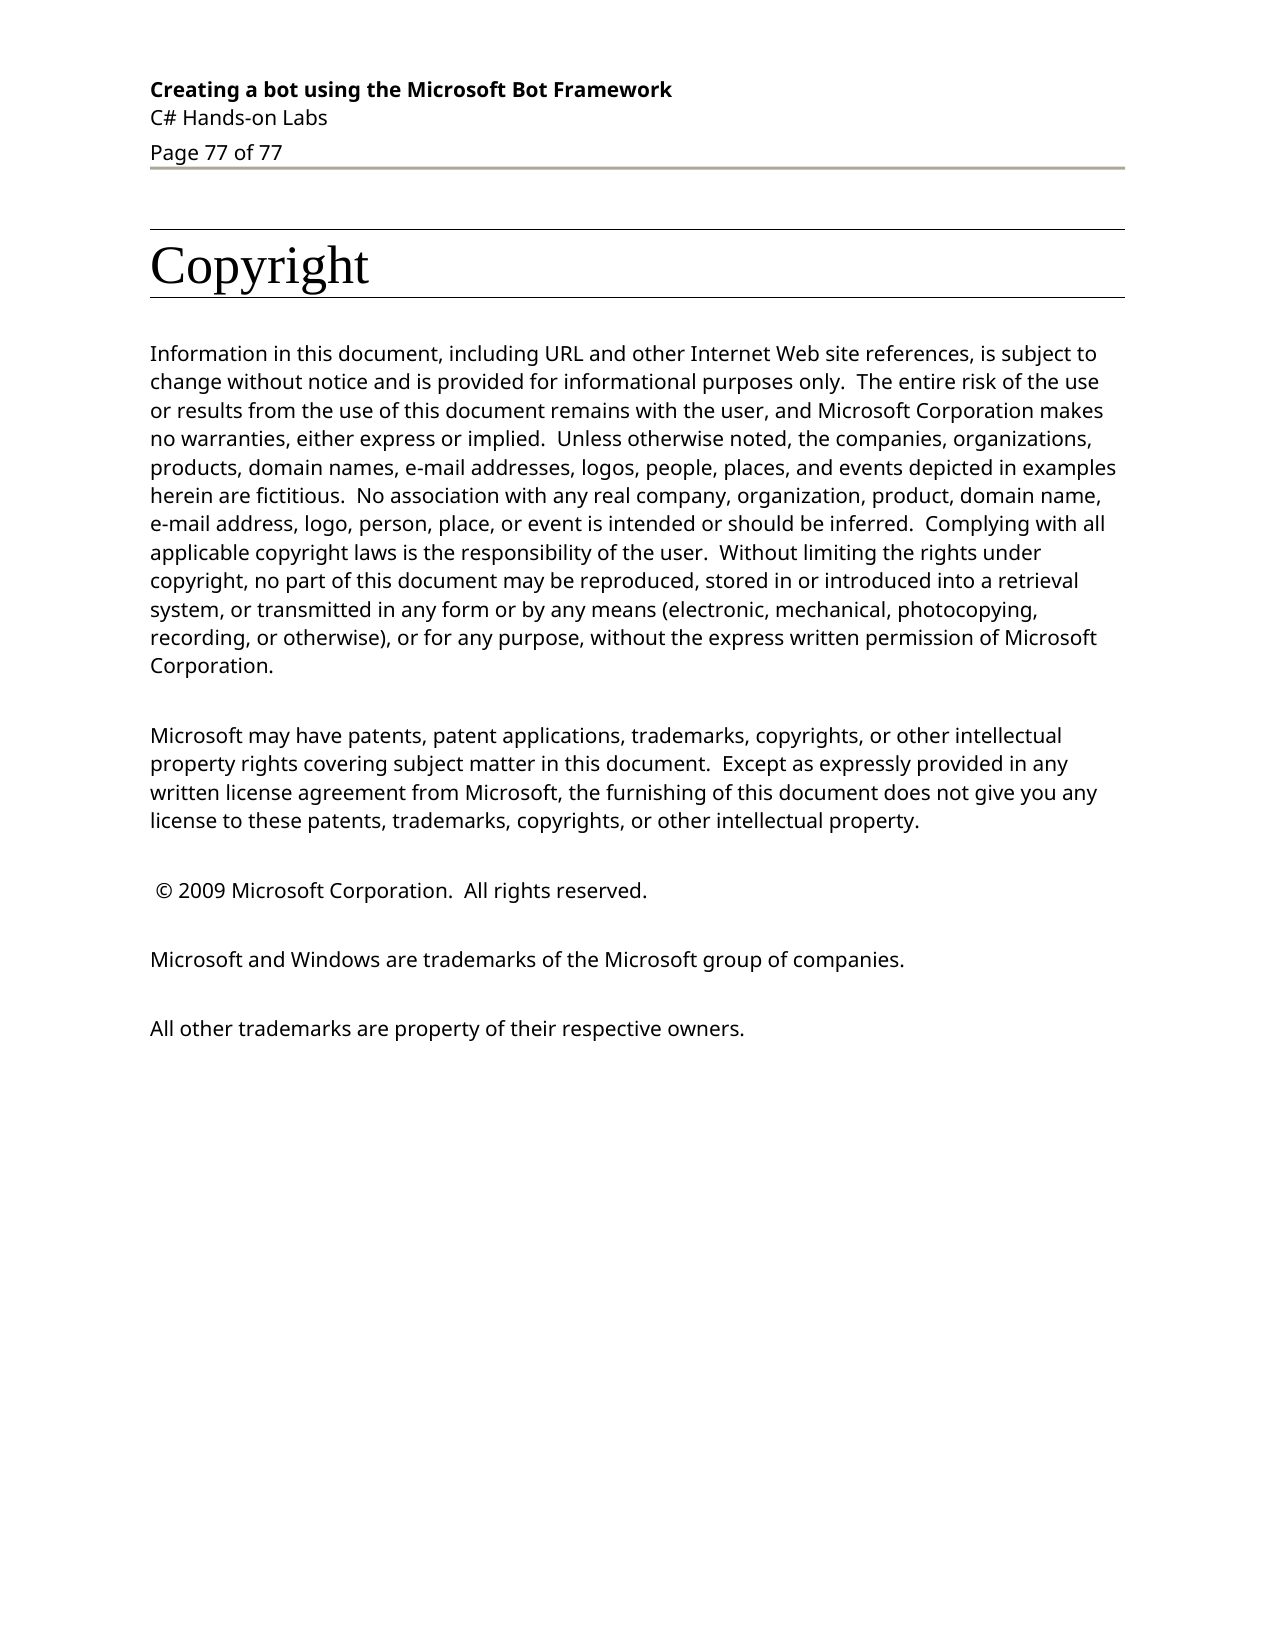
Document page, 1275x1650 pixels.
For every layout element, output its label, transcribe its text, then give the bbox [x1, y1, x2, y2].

text Microsoft and Windows are trademarks of the Microsoft group of companies. [150, 945, 1125, 973]
subtitle Copyright [150, 230, 1125, 297]
text Information in this document, including URL and other Internet Web site references, is subject to change without notice and is provided for informational purposes only. The entire risk of the use or results from the use of this document remains with the user, and Microsoft Corporation makes no warranties, either express or implied. Unless otherwise noted, the companies, organizations, products, domain names, e-mail addresses, logos, people, places, and events depicted in examples herein are fictitious. No association with any real company, organization, product, domain name, e-mail address, logo, person, place, or event is intended or should be inferred. Complying with all applicable copyright laws is the responsibility of the user. Without limiting the rights under copyright, no part of this document may be reproduced, stored in or introduced into a retrieval system, or transmitted in any form or by any means (electronic, mechanical, photocopying, recording, or otherwise), or for any purpose, without the express written permission of Microsoft Corporation. [150, 339, 1125, 680]
text All other trademarks are property of their respective owners. [150, 1014, 1125, 1043]
text Microsoft may have patents, patent applications, trademarks, copyrights, or other intellectual property rights covering subject matter in this document. Except as expressly provided in any written license agreement from Microsoft, the furnishing of this document does not give you any license to these patents, trademarks, copyrights, or other intellectual property. [150, 721, 1125, 835]
text © 2009 Microsoft Corporation. All rights reserved. [150, 876, 1125, 904]
